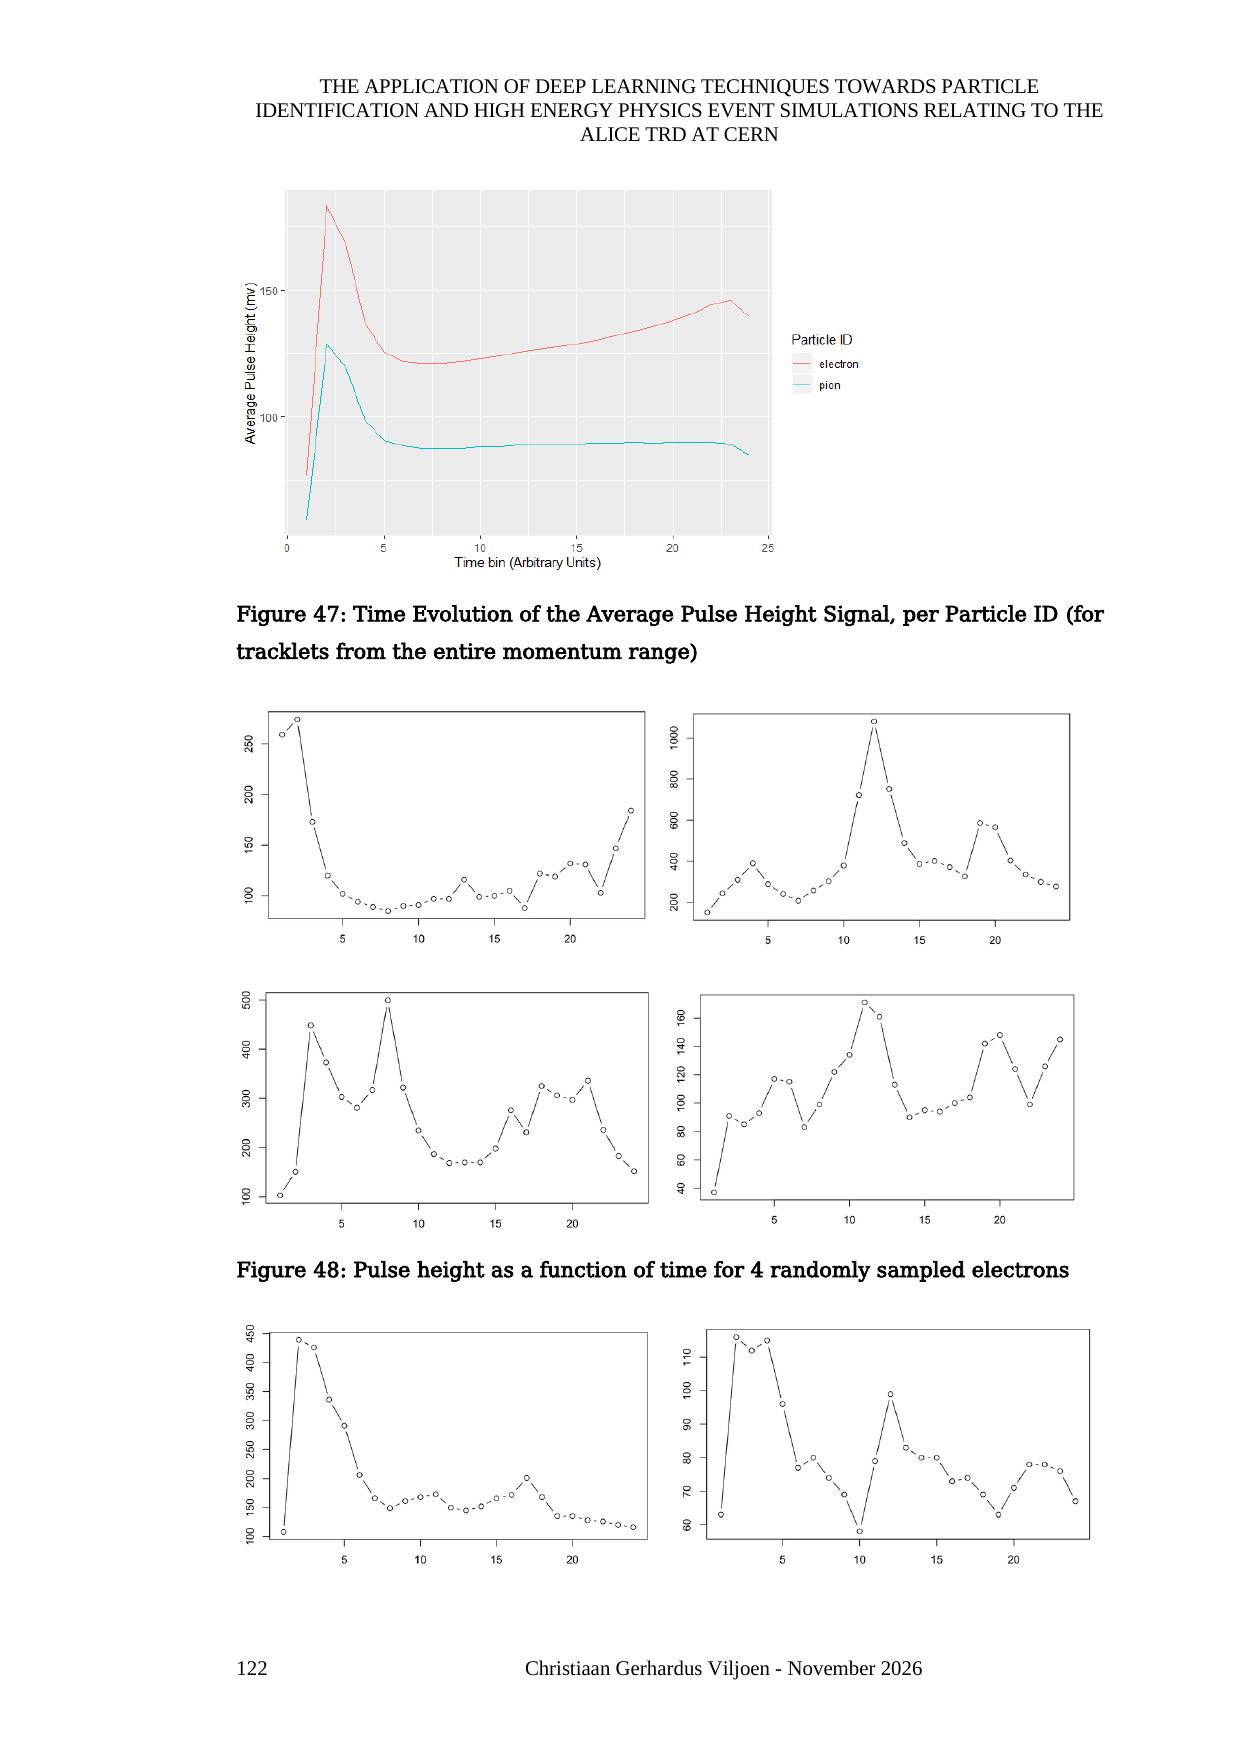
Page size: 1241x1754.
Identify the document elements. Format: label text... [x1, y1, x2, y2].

picture [675, 1314, 1109, 1572]
text Figure 47: Time Evolution of the Average Pulse Height Signal, per Particle ID (for tracklets from the entire momentum range) [236, 601, 1122, 663]
text Figure 48: Pulse height as a function of time for 4 randomly sampled electrons [236, 1256, 1122, 1281]
picture [236, 1317, 669, 1572]
picture [236, 183, 872, 576]
picture [662, 696, 1086, 949]
picture [236, 974, 664, 1232]
picture [669, 986, 1086, 1232]
picture [236, 699, 657, 949]
